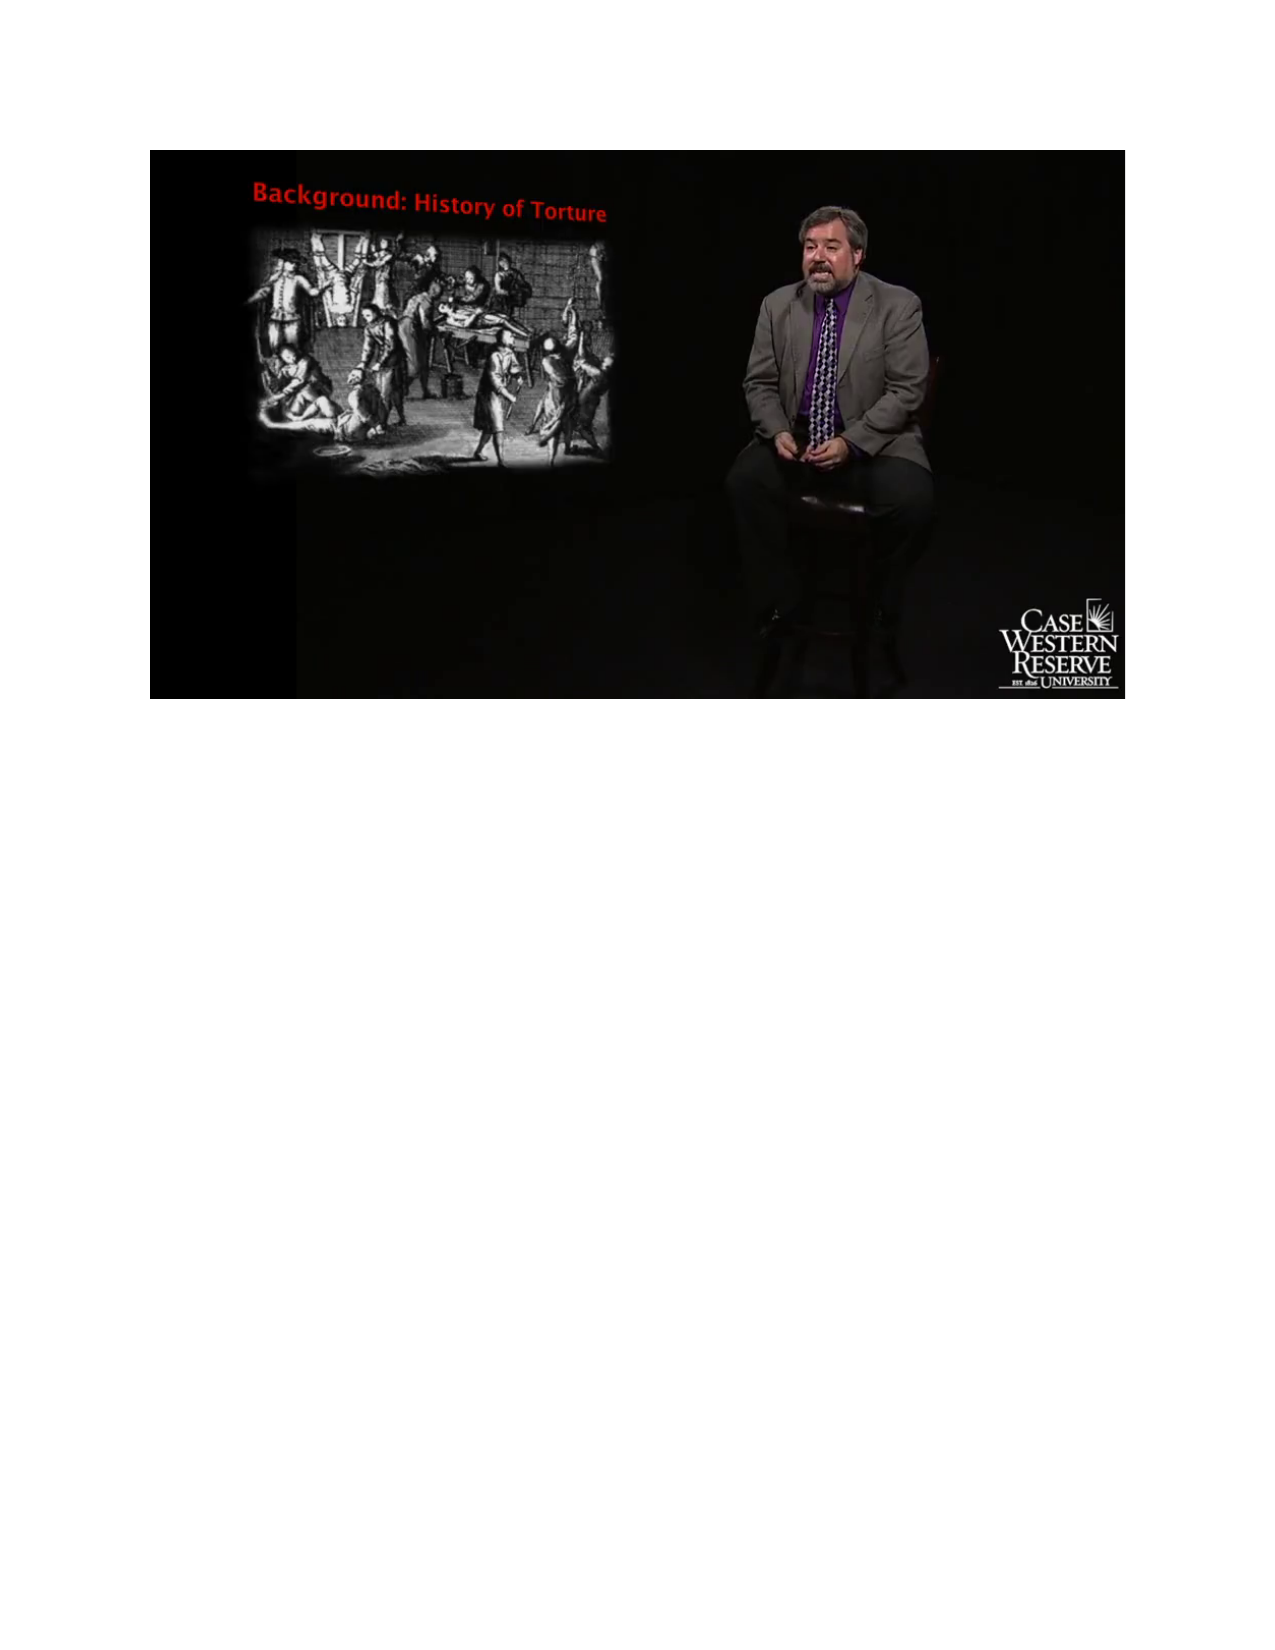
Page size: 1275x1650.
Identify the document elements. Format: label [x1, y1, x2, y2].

picture [150, 150, 1125, 699]
